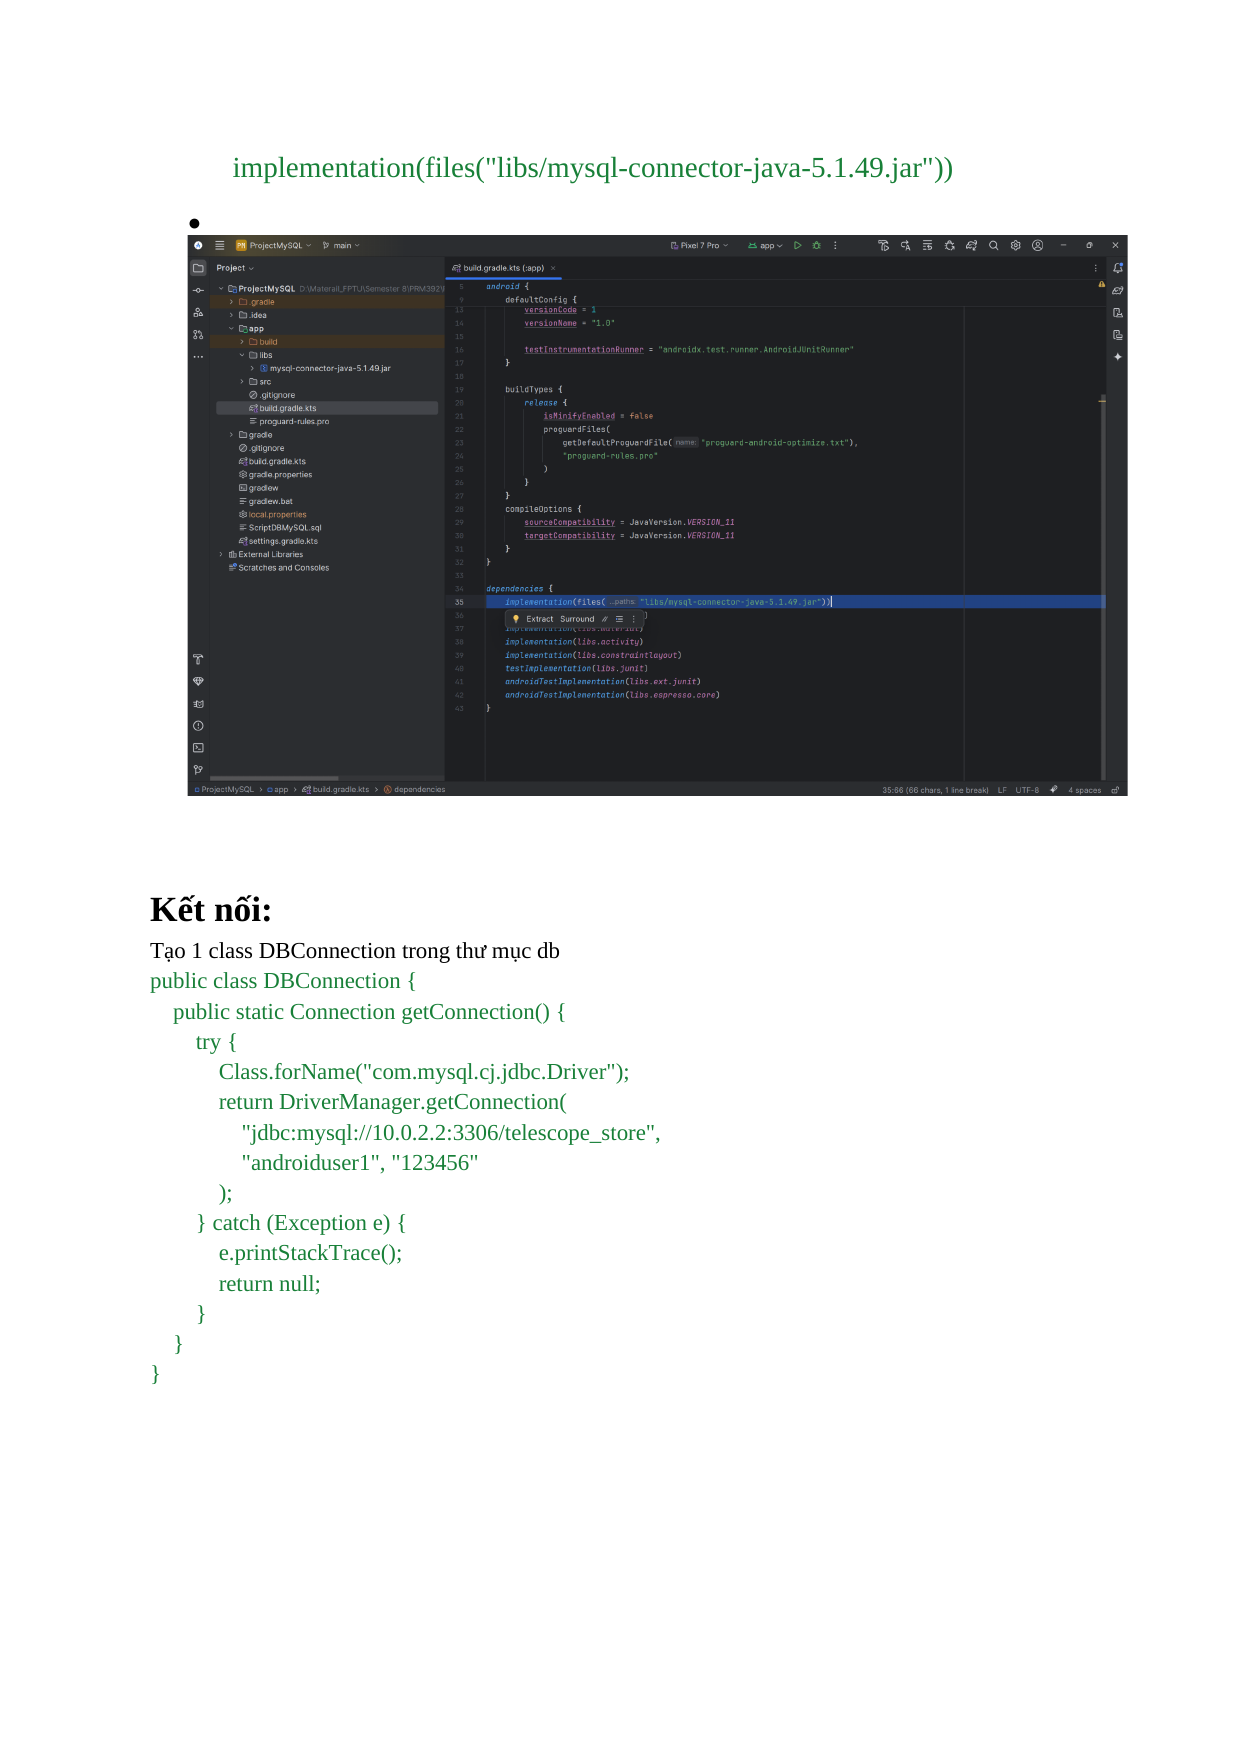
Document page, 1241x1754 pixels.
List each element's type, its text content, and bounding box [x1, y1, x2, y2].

text public static Connection getConnection() { [150, 998, 1090, 1024]
subtitle Kết nối: [150, 888, 1090, 929]
text try { [150, 1028, 1090, 1054]
picture [187, 235, 1128, 796]
text ); [150, 1179, 1090, 1205]
text "jdbc:mysql://10.0.2.2:3306/telescope_store", [150, 1118, 1090, 1145]
text } [150, 1330, 1090, 1356]
text } [150, 1300, 1090, 1326]
text Tạo 1 class DBConnection trong thư mục db [150, 937, 1090, 964]
text } catch (Exception e) { [150, 1209, 1090, 1236]
text return DriverManager.getConnection( [150, 1088, 1090, 1115]
text public class DBConnection { [150, 967, 1090, 994]
text } [150, 1360, 1090, 1387]
text Class.forName("com.mysql.cj.jdbc.Driver"); [150, 1058, 1090, 1084]
text e.printStackTrace(); [150, 1239, 1090, 1266]
text return null; [150, 1269, 1090, 1296]
text implementation(files("libs/mysql-connector-java-5.1.49.jar")) [150, 150, 1090, 183]
text "androiduser1", "123456" [150, 1149, 1090, 1175]
